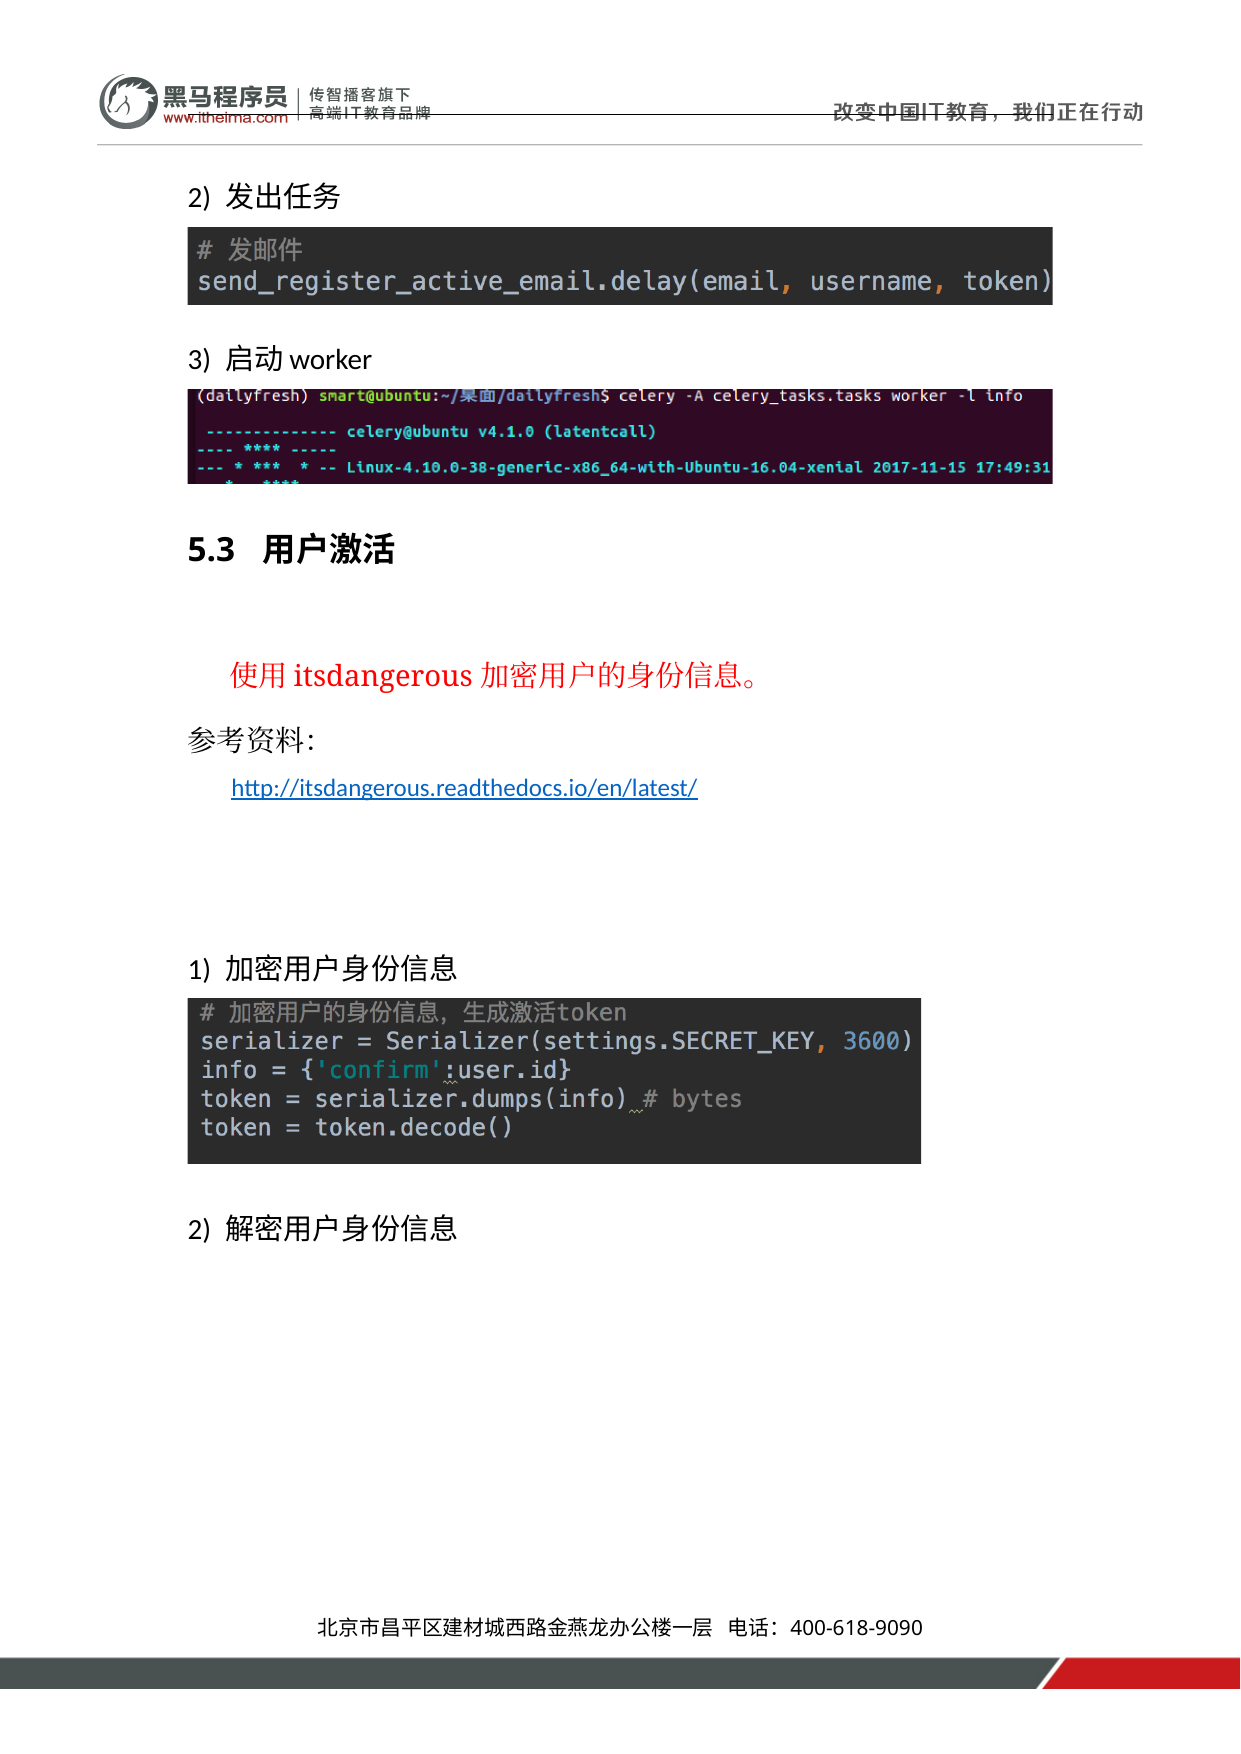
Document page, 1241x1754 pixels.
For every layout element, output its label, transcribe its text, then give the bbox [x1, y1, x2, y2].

list 启动worker [187, 324, 1053, 389]
picture [0, 1599, 1241, 1689]
picture [187, 998, 922, 1164]
list 加密用户身份信息 [187, 934, 1053, 999]
picture [187, 389, 1053, 484]
picture [0, 3, 1241, 153]
list 使用itsdangerous 加密用户的身份信息。 [229, 641, 1053, 706]
list 发出任务 [187, 162, 1053, 227]
subtitle 用户激活 [187, 514, 1053, 579]
picture [187, 227, 1053, 305]
text http://itsdangerous.readthedocs.io/en/latest/ [187, 771, 1053, 804]
list 解密用户身份信息 [187, 1194, 1053, 1259]
text 参考资料： [187, 706, 1053, 771]
